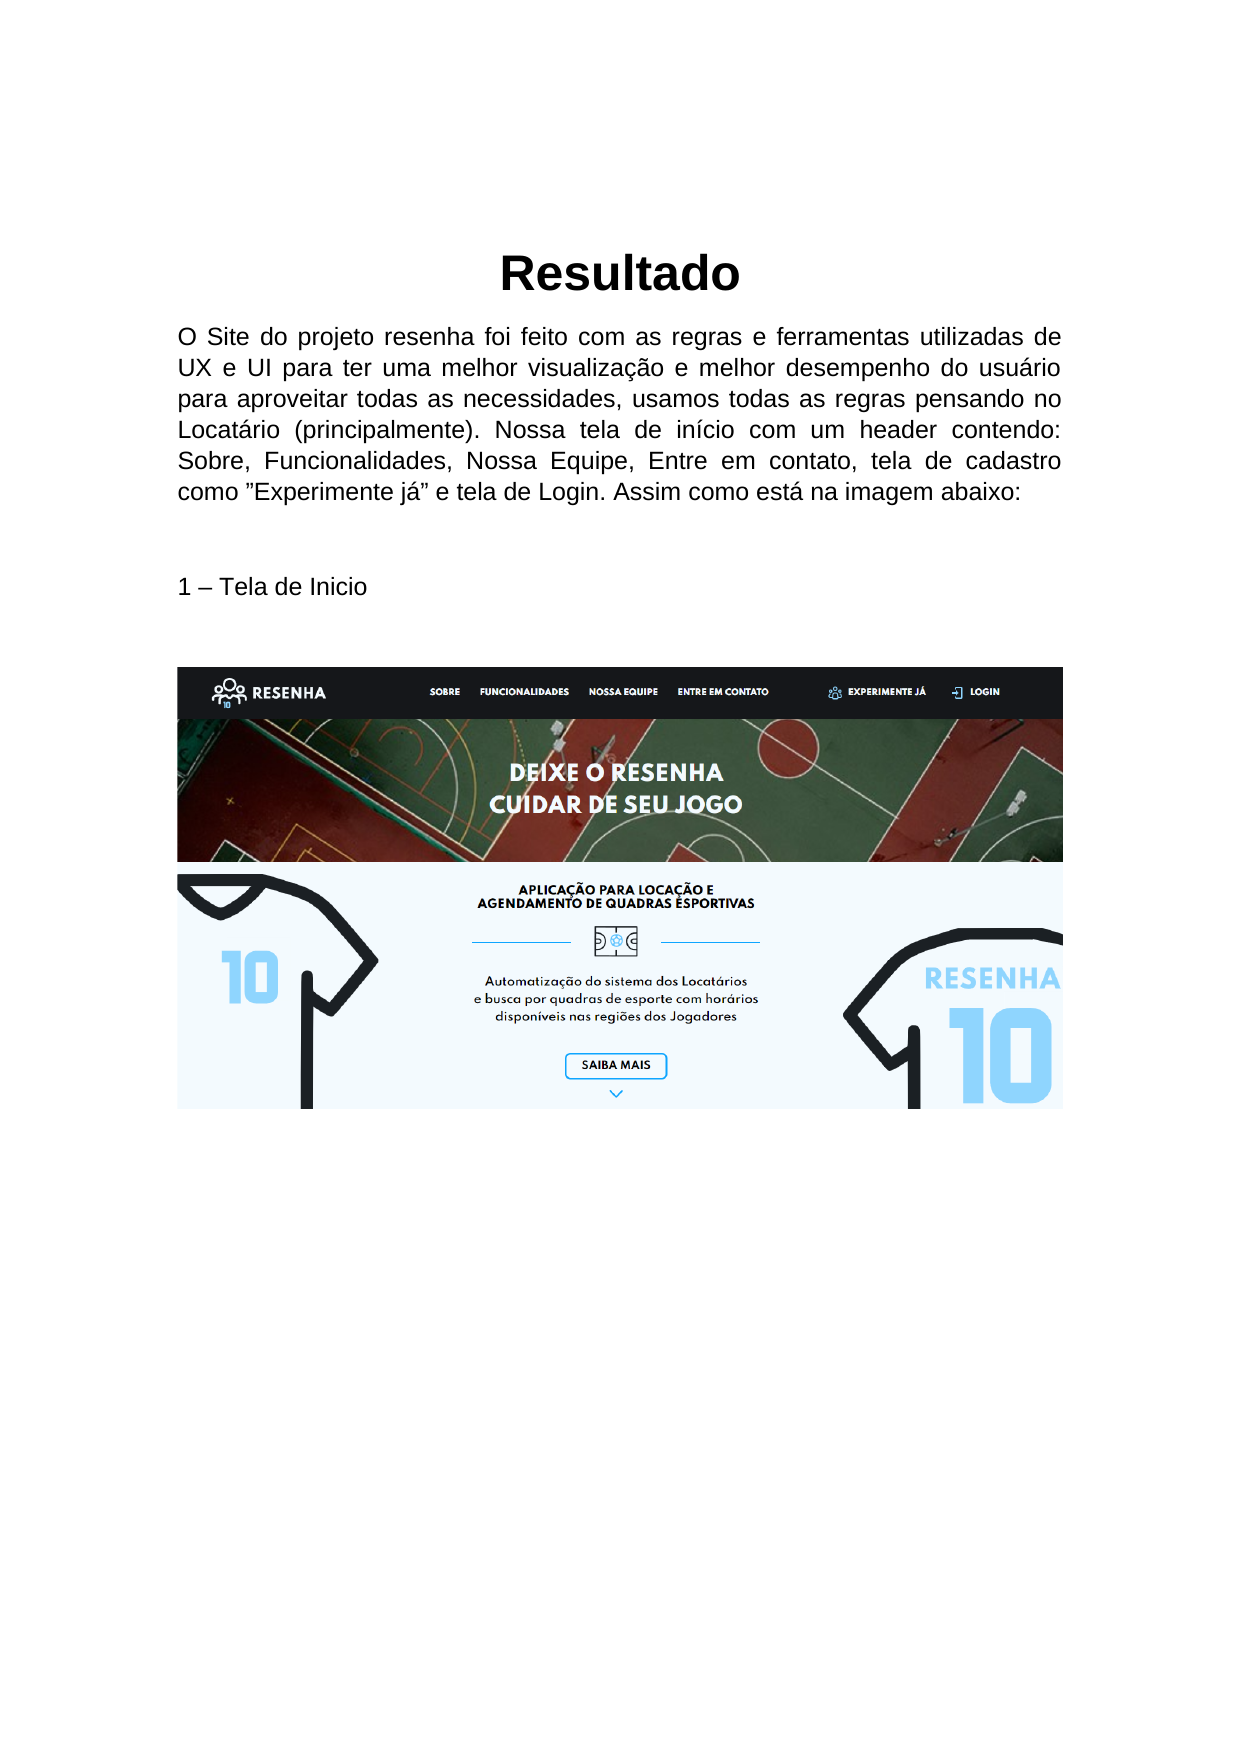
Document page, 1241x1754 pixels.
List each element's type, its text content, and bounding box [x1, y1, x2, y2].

picture [177, 667, 1063, 1109]
text O Site do projeto resenha foi feito com as regras e ferramentas utilizadas de UX e UI para ter uma melhor visualização e melhor desempenho do usuário para aproveitar todas as necessidades, usamos todas as regras pensando no Locatário (principalmente). Nossa tela de início com um header contendo: Sobre, Funcionalidades, Nossa Equipe, Entre em contato, tela de cadastro como ”Experimente já” e tela de Login. Assim como está na imagem abaixo: [177, 322, 1063, 506]
text Resultado [177, 243, 1063, 301]
text 1 – Tela de Inicio [177, 572, 1063, 601]
